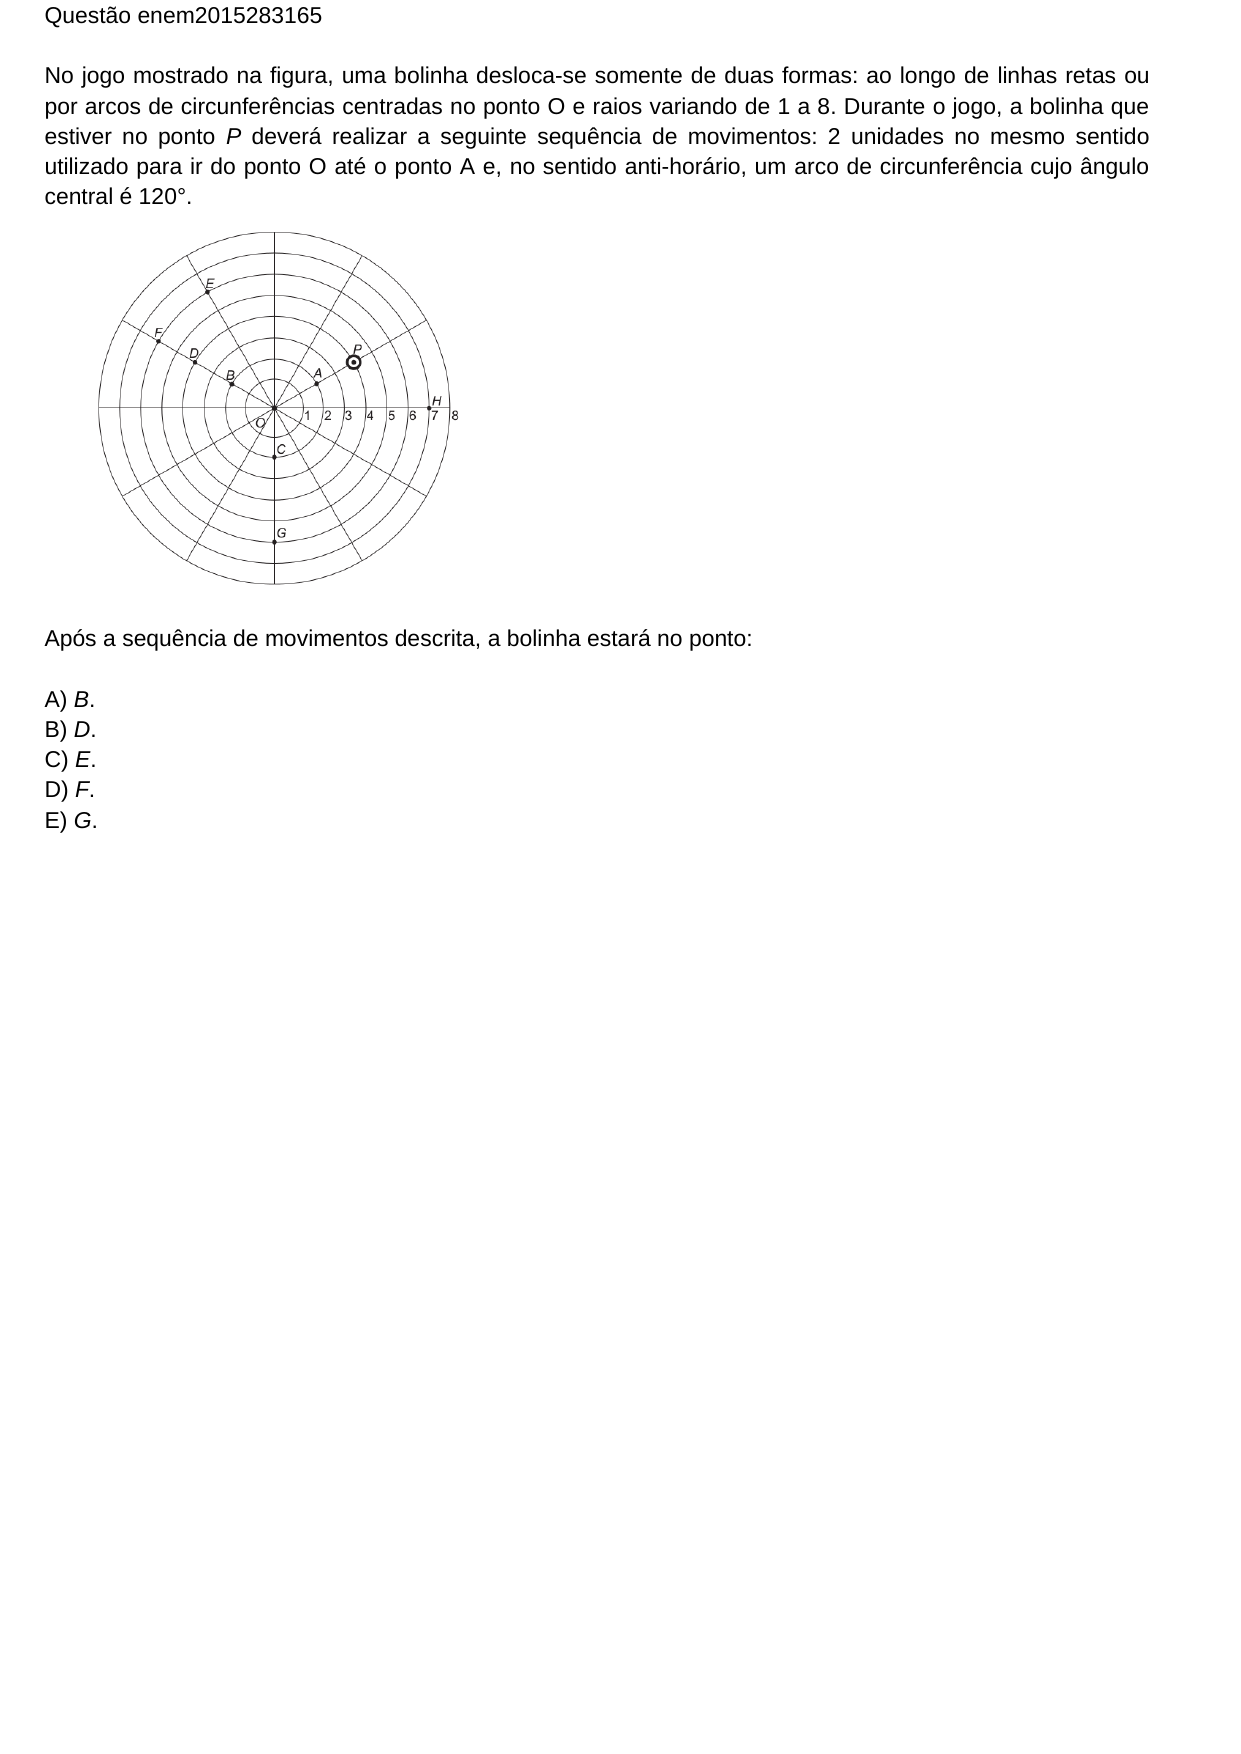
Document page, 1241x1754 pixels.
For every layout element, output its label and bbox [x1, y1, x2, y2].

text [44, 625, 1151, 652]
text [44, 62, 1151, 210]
picture [44, 213, 487, 592]
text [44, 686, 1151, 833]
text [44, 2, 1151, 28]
